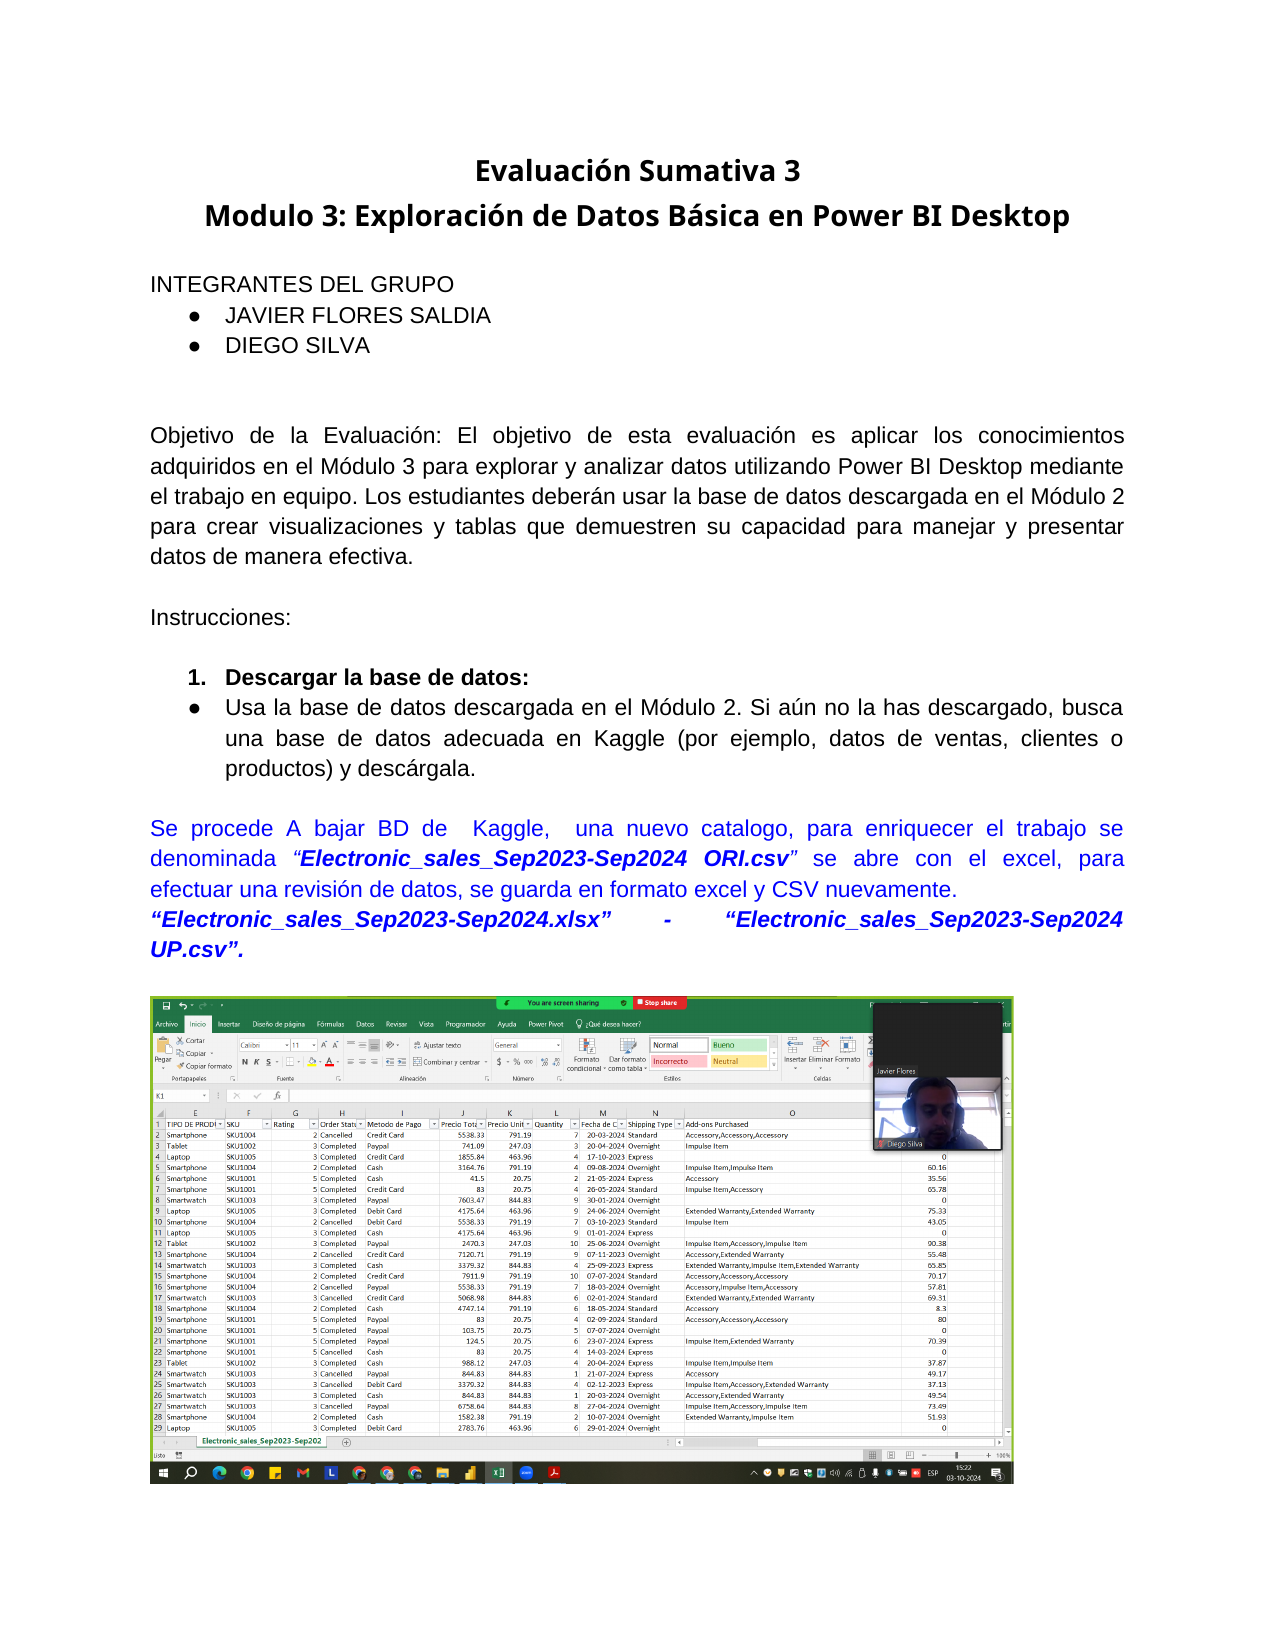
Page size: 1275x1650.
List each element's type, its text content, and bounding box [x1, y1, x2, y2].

text INTEGRANTES DEL GRUPO [150, 271, 1125, 298]
list JAVIER FLORES SALDIA [187, 302, 1125, 328]
text Se procede A bajar BD de Kaggle, una nuevo catalogo, para enriquecer el trabajo se denominada “Electronic_sales_Sep2023-Sep2024 ORI.csv” se abre con el excel, para efectuar una revisión de datos, se guarda en formato excel y CSV nuevamente. [150, 815, 1125, 902]
text Objetivo de la Evaluación: El objetivo de esta evaluación es aplicar los conocimientos adquiridos en el Módulo 3 para explorar y analizar datos utilizando Power BI Desktop mediante el trabajo en equipo. Los estudiantes deberán usar la base de datos descargada en el Módulo 2 para crear visualizaciones y tablas que demuestren su capacidad para manejar y presentar datos de manera efectiva. [150, 422, 1125, 570]
list Descargar la base de datos: [187, 664, 1125, 691]
picture [150, 996, 1014, 1484]
text “Electronic_sales_Sep2023-Sep2024.xlsx” - “Electronic_sales_Sep2023-Sep2024 UP.csv”. [150, 906, 1125, 962]
text Modulo 3: Exploración de Datos Básica en Power BI Desktop [150, 196, 1125, 235]
text Evaluación Sumativa 3 [150, 150, 1125, 190]
list DIEGO SILVA [187, 332, 1125, 358]
list Usa la base de datos descargada en el Módulo 2. Si aún no la has descargado, busca una base de datos adecuada en Kaggle (por ejemplo, datos de ventas, clientes o productos) y descárgala. [187, 694, 1125, 781]
text Instrucciones: [150, 604, 1125, 630]
